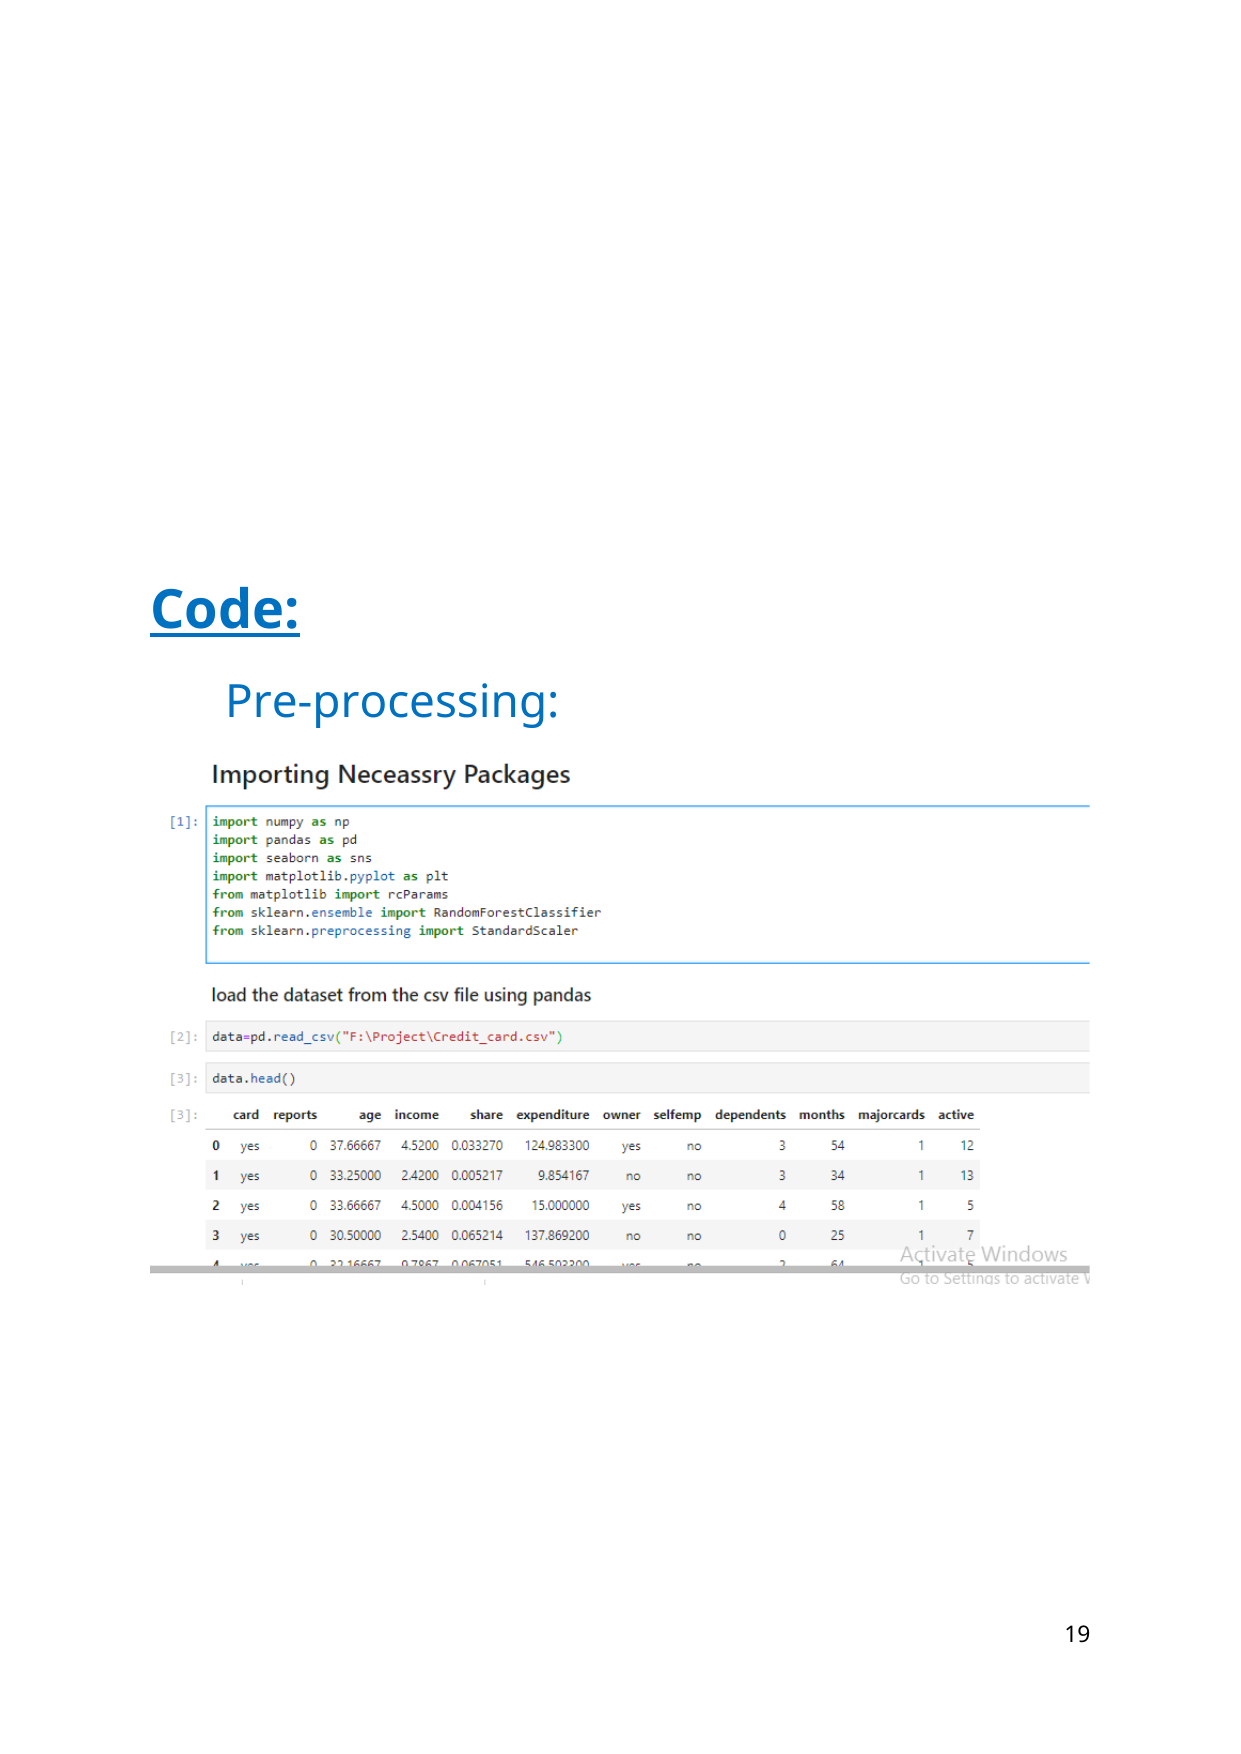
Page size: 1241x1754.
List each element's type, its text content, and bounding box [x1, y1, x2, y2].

text Pre-processing: [150, 668, 1090, 731]
picture [150, 754, 1090, 1285]
text Code: [150, 571, 1090, 644]
